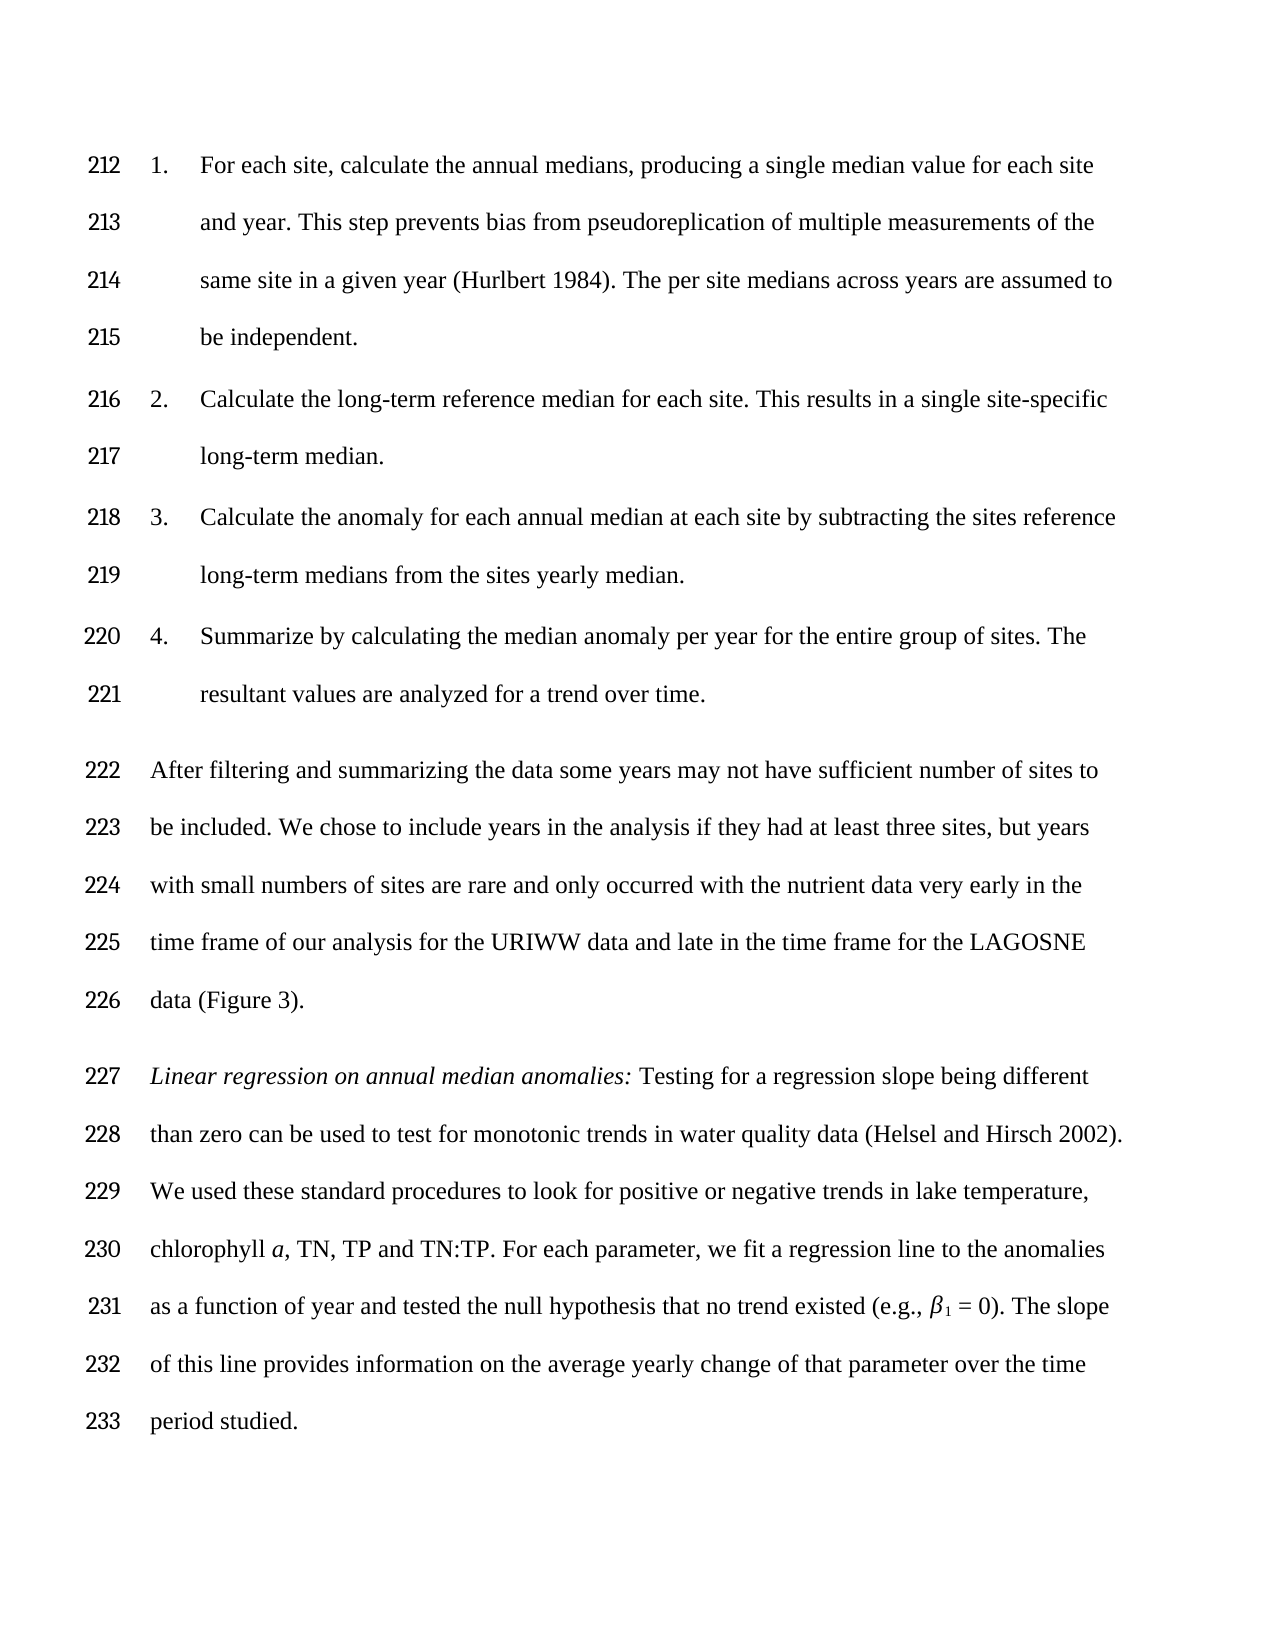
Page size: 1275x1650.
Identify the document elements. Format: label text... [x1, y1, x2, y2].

list Calculate the anomaly for each annual median at each site by subtracting the sites reference long-term medians from the sites yearly median. [150, 502, 1125, 589]
list Calculate the long-term reference median for each site. This results in a single site-specific long-term median. [150, 384, 1125, 470]
list For each site, calculate the annual medians, producing a single median value for each site and year. This step prevents bias from pseudoreplication of multiple measurements of the same site in a given year (Hurlbert 1984). The per site medians across years are assumed to be independent. [150, 150, 1125, 351]
list Summarize by calculating the median anomaly per year for the entire group of sites. The resultant values are analyzed for a trend over time. [150, 621, 1125, 707]
text Linear regression on annual median anomalies: Testing for a regression slope being different than zero can be used to test for monotonic trends in water quality data (Helsel and Hirsch 2002). We used these standard procedures to look for positive or negative trends in lake temperature, chlorophyll a, TN, TP and TN:TP. For each parameter, we fit a regression line to the anomalies as a function of year and tested the null hypothesis that no trend existed (e.g., 1 = 0). The slope of this line provides information on the average yearly change of that parameter over the time period studied. [150, 1061, 1125, 1435]
text After filtering and summarizing the data some years may not have sufficient number of sites to be included. We chose to include years in the analysis if they had at least three sites, but years with small numbers of sites are rare and only occurred with the nutrient data very early in the time frame of our analysis for the URIWW data and late in the time frame for the LAGOSNE data (Figure 3). [150, 755, 1125, 1014]
